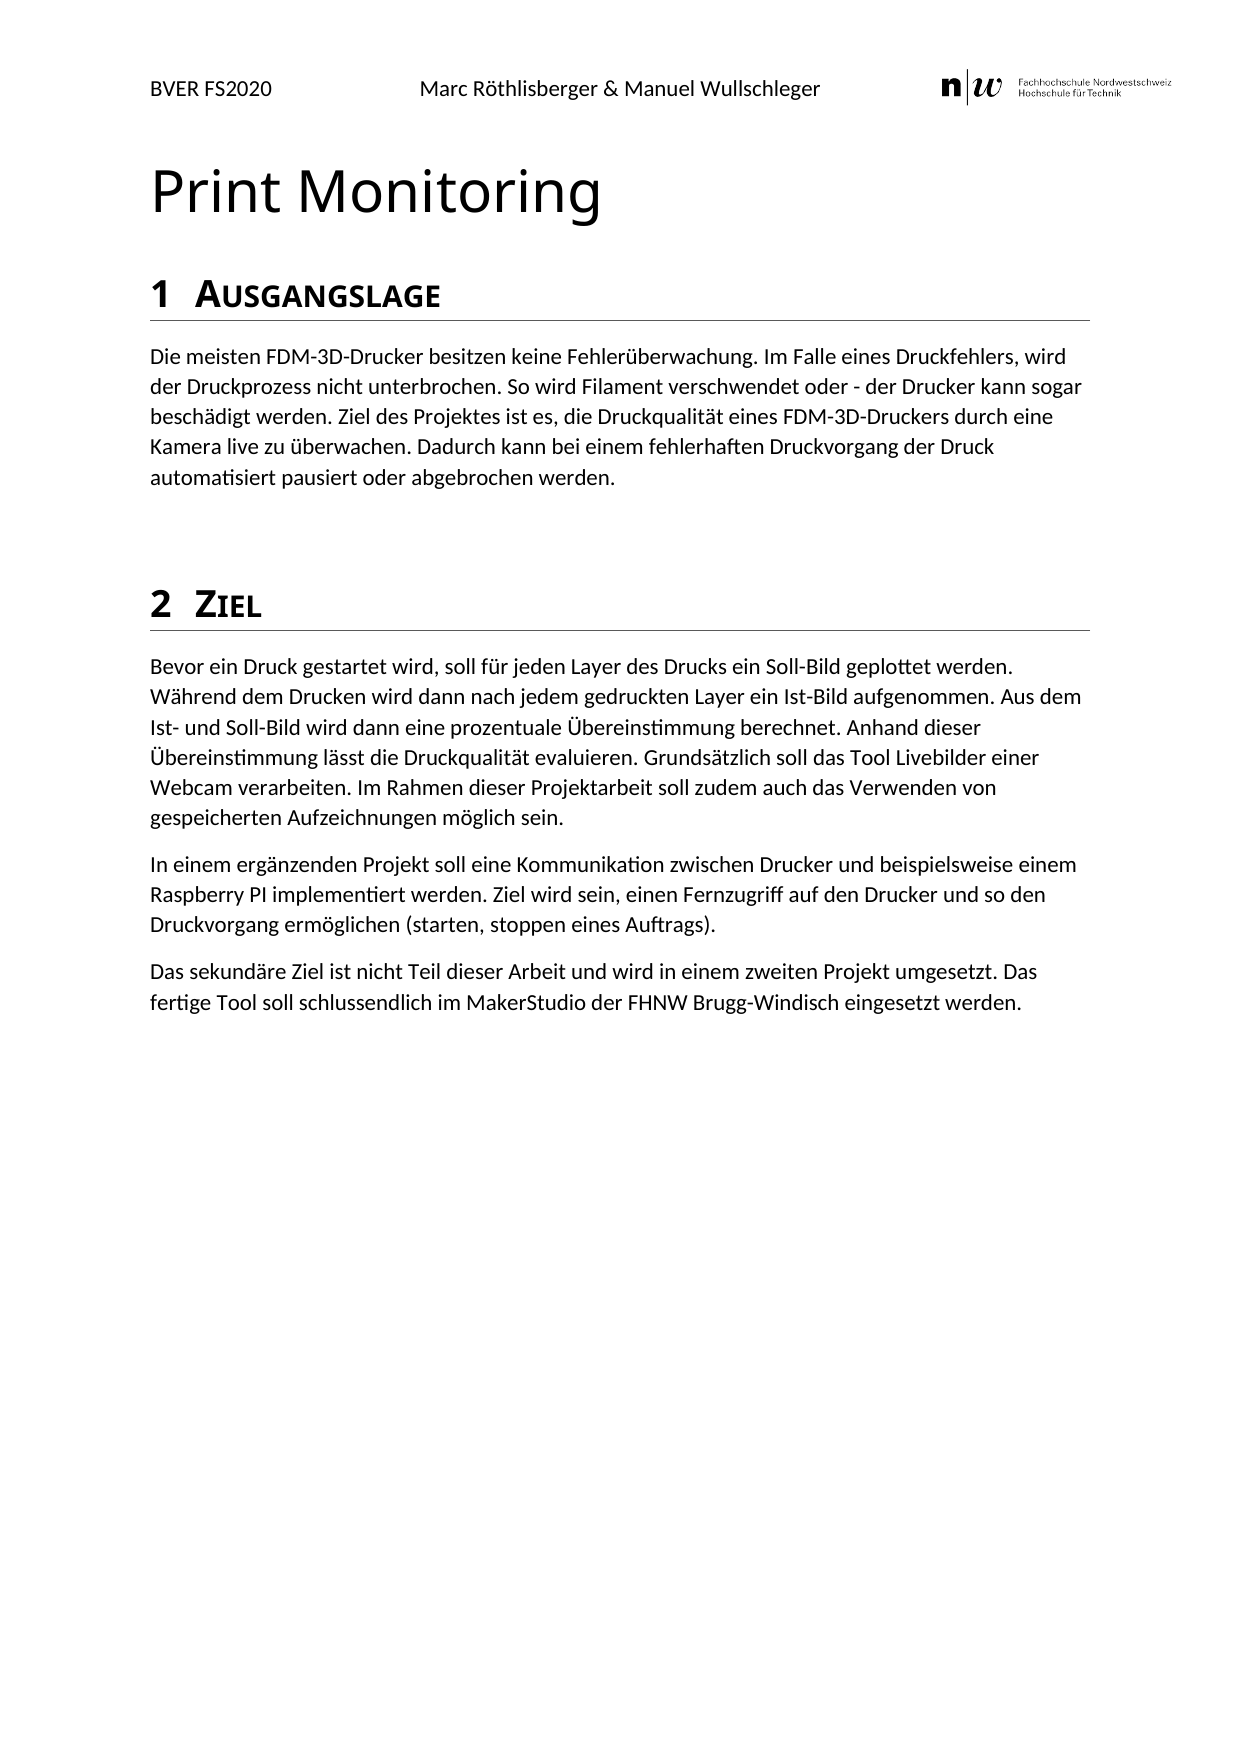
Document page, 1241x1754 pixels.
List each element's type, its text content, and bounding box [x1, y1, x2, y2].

text Das sekundäre Ziel ist nicht Teil dieser Arbeit und wird in einem zweiten Projekt umgesetzt. Das fertige Tool soll schlussendlich im MakerStudio der FHNW Brugg-Windisch eingesetzt werden. [150, 957, 1090, 1016]
text Bevor ein Druck gestartet wird, soll für jeden Layer des Drucks ein Soll-Bild geplottet werden. Während dem Drucken wird dann nach jedem gedruckten Layer ein Ist-Bild aufgenommen. Aus dem Ist- und Soll-Bild wird dann eine prozentuale Übereinstimmung berechnet. Anhand dieser Übereinstimmung lässt die Druckqualität evaluieren. Grundsätzlich soll das Tool Livebilder einer Webcam verarbeiten. Im Rahmen dieser Projektarbeit soll zudem auch das Verwenden von gespeicherten Aufzeichnungen möglich sein. [150, 652, 1090, 831]
subtitle Ziel [150, 577, 1090, 630]
picture [922, 61, 1189, 118]
text Die meisten FDM-3D-Drucker besitzen keine Fehlerüberwachung. Im Falle eines Druckfehlers, wird der Druckprozess nicht unterbrochen. So wird Filament verschwendet oder - der Drucker kann sogar beschädigt werden. Ziel des Projektes ist es, die Druckqualität eines FDM-3D-Druckers durch eine Kamera live zu überwachen. Dadurch kann bei einem fehlerhaften Druckvorgang der Druck automatisiert pausiert oder abgebrochen werden. [150, 342, 1090, 491]
text In einem ergänzenden Projekt soll eine Kommunikation zwischen Drucker und beispielsweise einem Raspberry PI implementiert werden. Ziel wird sein, einen Fernzugriff auf den Drucker und so den Druckvorgang ermöglichen (starten, stoppen eines Auftrags). [150, 850, 1090, 938]
subtitle Ausgangslage [150, 267, 1090, 320]
title Print Monitoring [150, 150, 1090, 229]
